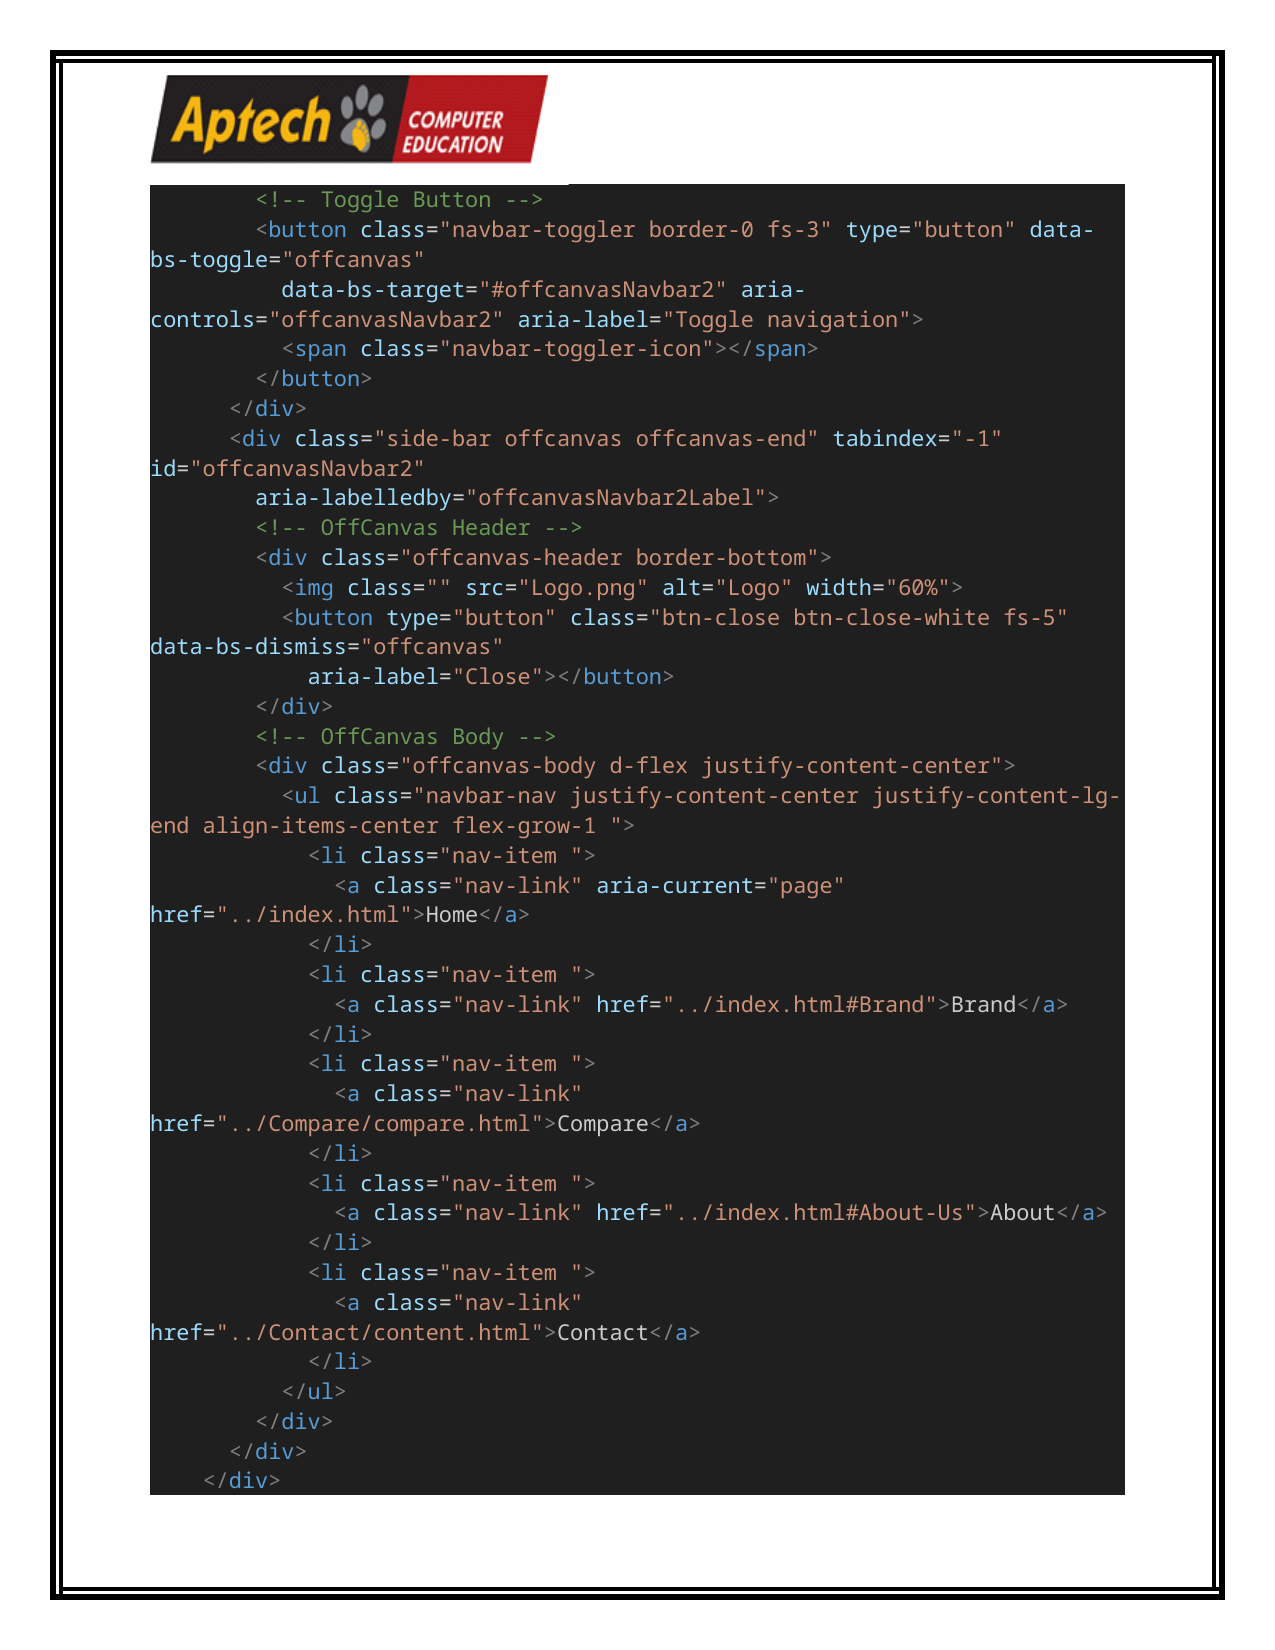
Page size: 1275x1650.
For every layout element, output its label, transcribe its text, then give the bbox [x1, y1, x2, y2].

text <div class="side-bar offcanvas offcanvas-end" tabindex="-1" id="offcanvasNavbar2" [150, 423, 1125, 482]
text <button class="navbar-toggler border-0 fs-3" type="button" data-bs-toggle="offcanvas" [150, 214, 1125, 274]
text <img class="" src="Logo.png" alt="Logo" width="60%"> [150, 572, 1125, 601]
text <ul class="navbar-nav justify-content-center justify-content-lg-end align-items-center flex-grow-1 "> [150, 780, 1125, 840]
text <li class="nav-item "> [150, 1167, 1125, 1197]
text aria-labelledby="offcanvasNavbar2Label"> [150, 482, 1125, 512]
picture [150, 75, 569, 185]
text </li> [150, 929, 1125, 959]
text </button> [150, 363, 1125, 393]
text <li class="nav-item "> [150, 1048, 1125, 1078]
text aria-label="Close"></button> [150, 661, 1125, 691]
text </div> [150, 1436, 1125, 1465]
text <a class="nav-link" href="../index.html#Brand">Brand</a> [150, 989, 1125, 1018]
text <li class="nav-item "> [150, 1257, 1125, 1287]
text <span class="navbar-toggler-icon"></span> [150, 333, 1125, 363]
text <div class="offcanvas-header border-bottom"> [150, 542, 1125, 572]
text <a class="nav-link" href="../Contact/content.html">Contact</a> [150, 1287, 1125, 1346]
text <li class="nav-item "> [150, 840, 1125, 869]
text <!-- OffCanvas Header --> [150, 512, 1125, 542]
text <li class="nav-item "> [150, 959, 1125, 989]
text <button type="button" class="btn-close btn-close-white fs-5" data-bs-dismiss="offcanvas" [150, 601, 1125, 661]
text </div> [150, 1406, 1125, 1436]
text </li> [150, 1018, 1125, 1048]
text <div class="offcanvas-body d-flex justify-content-center"> [150, 750, 1125, 780]
text data-bs-target="#offcanvasNavbar2" aria-controls="offcanvasNavbar2" aria-label="Toggle navigation"> [150, 274, 1125, 333]
text </div> [150, 393, 1125, 423]
text <a class="nav-link" aria-current="page" href="../index.html">Home</a> [150, 869, 1125, 929]
text <a class="nav-link" href="../index.html#About-Us">About</a> [150, 1197, 1125, 1227]
text <a class="nav-link" href="../Compare/compare.html">Compare</a> [150, 1078, 1125, 1138]
text </li> [150, 1227, 1125, 1257]
text <!-- Toggle Button --> [150, 184, 1125, 214]
text </li> [150, 1346, 1125, 1376]
text </li> [150, 1138, 1125, 1167]
text </div> [150, 691, 1125, 721]
text </div> [150, 1465, 1125, 1495]
text <!-- OffCanvas Body --> [150, 721, 1125, 750]
text </ul> [150, 1376, 1125, 1406]
